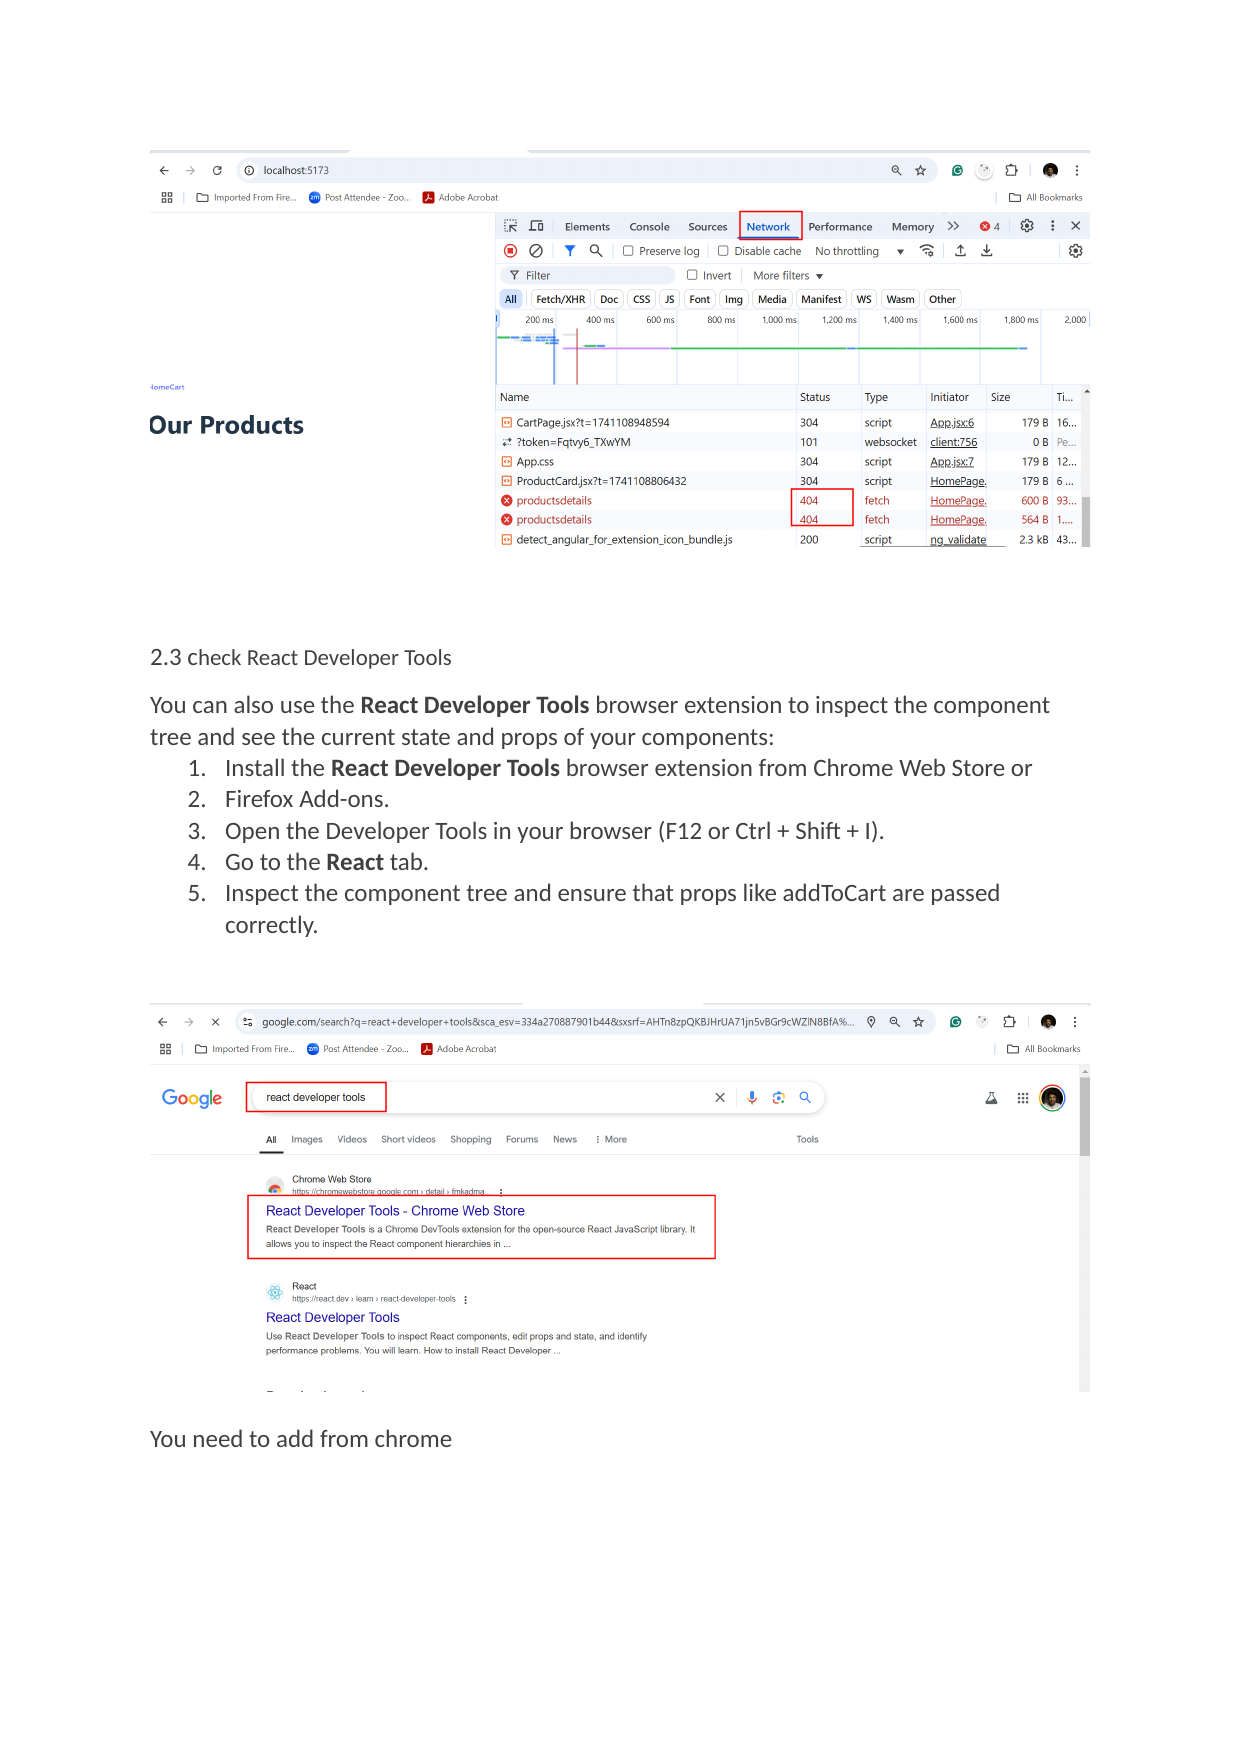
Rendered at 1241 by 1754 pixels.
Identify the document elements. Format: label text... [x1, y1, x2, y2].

list Inspect the component tree and ensure that props like addToCart are passed correctly. [187, 878, 1090, 939]
list Install the React Developer Tools browser extension from Chrome Web Store or [187, 752, 1090, 783]
text You can also use the React Developer Tools browser extension to inspect the component tree and see the current state and props of your components: [150, 689, 1090, 751]
list Go to the React tab. [187, 846, 1090, 877]
picture [150, 1003, 1091, 1392]
list Open the Developer Tools in your browser (F12 or Ctrl + Shift + I). [187, 815, 1090, 845]
text 2.3 check React Developer Tools [150, 641, 1090, 672]
text You need to add from chrome [150, 1424, 1090, 1454]
list Firefox Add-ons. [187, 783, 1090, 814]
picture [150, 150, 1091, 547]
